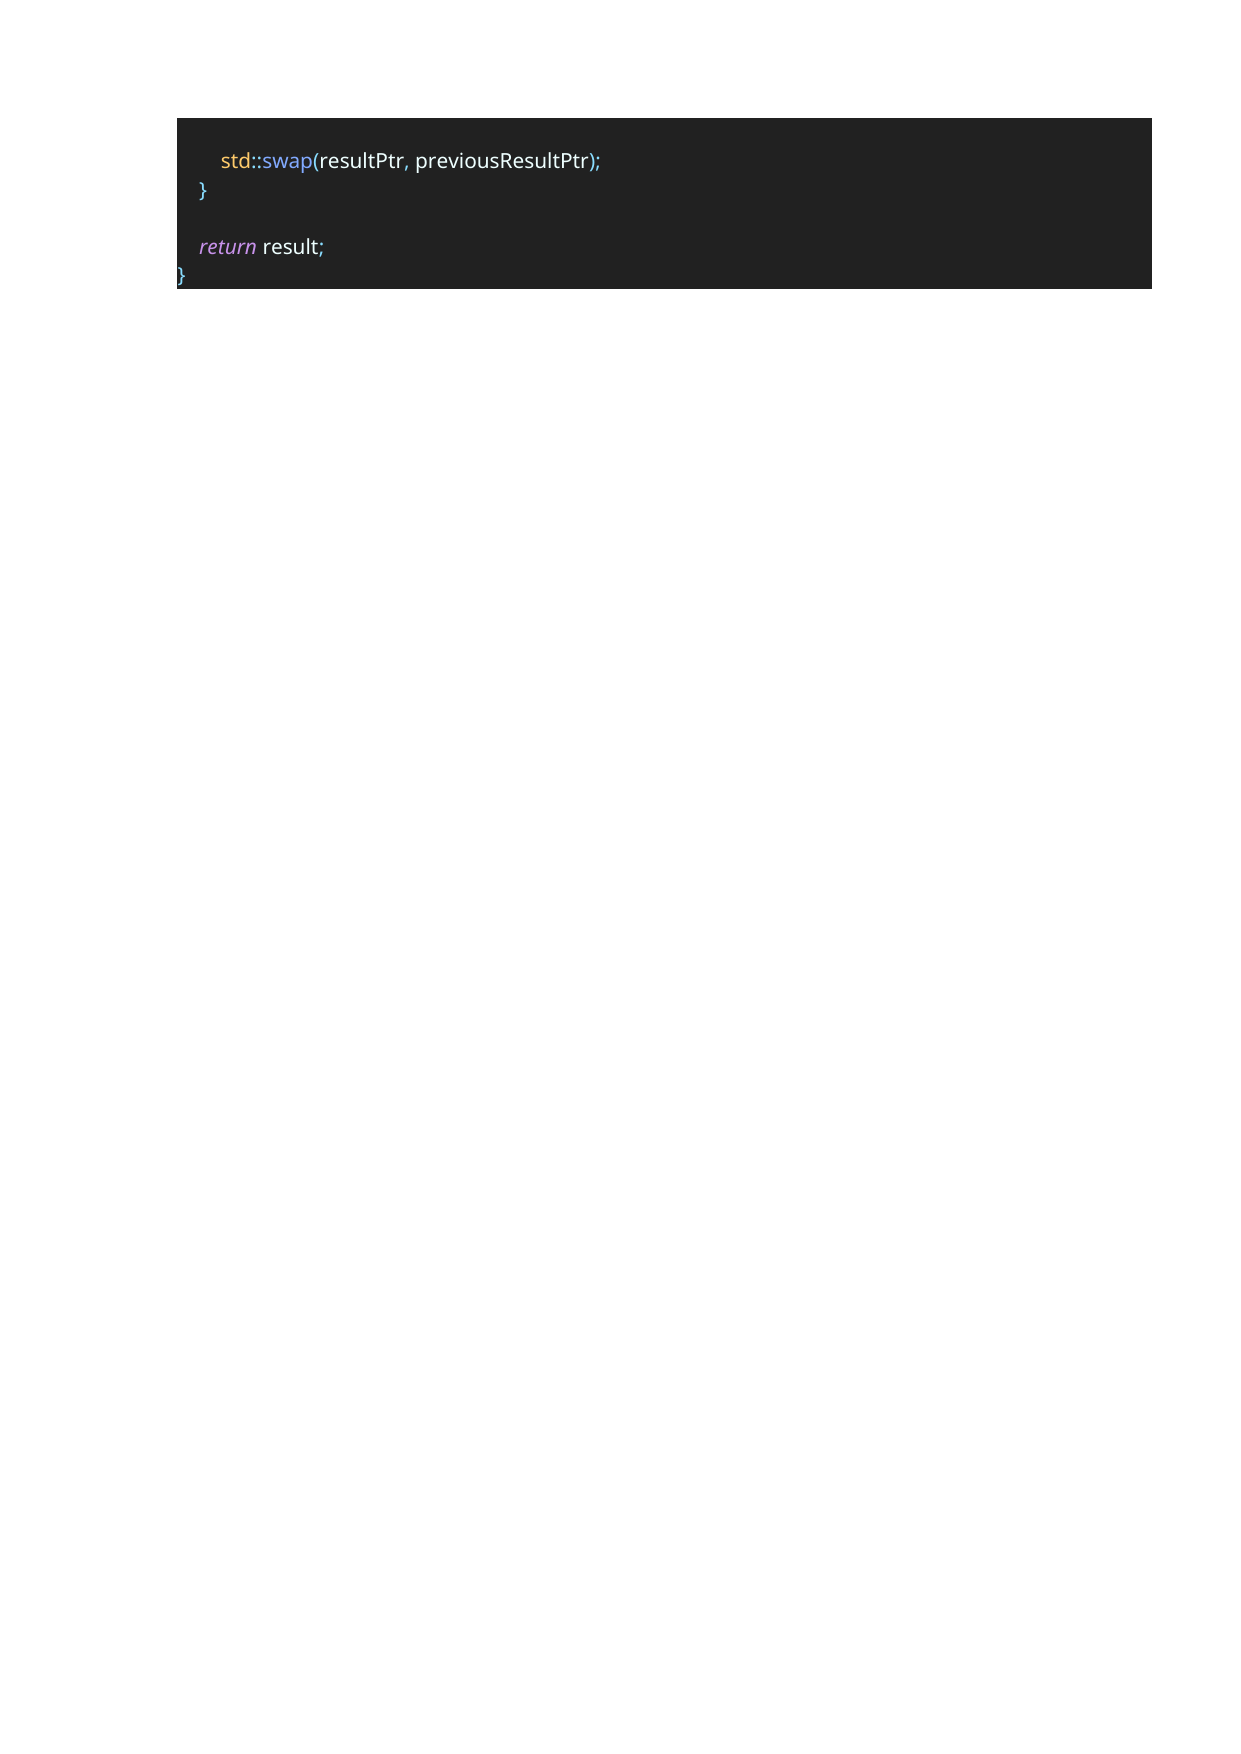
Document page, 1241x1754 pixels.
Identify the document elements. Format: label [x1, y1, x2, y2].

text [177, 118, 1152, 289]
